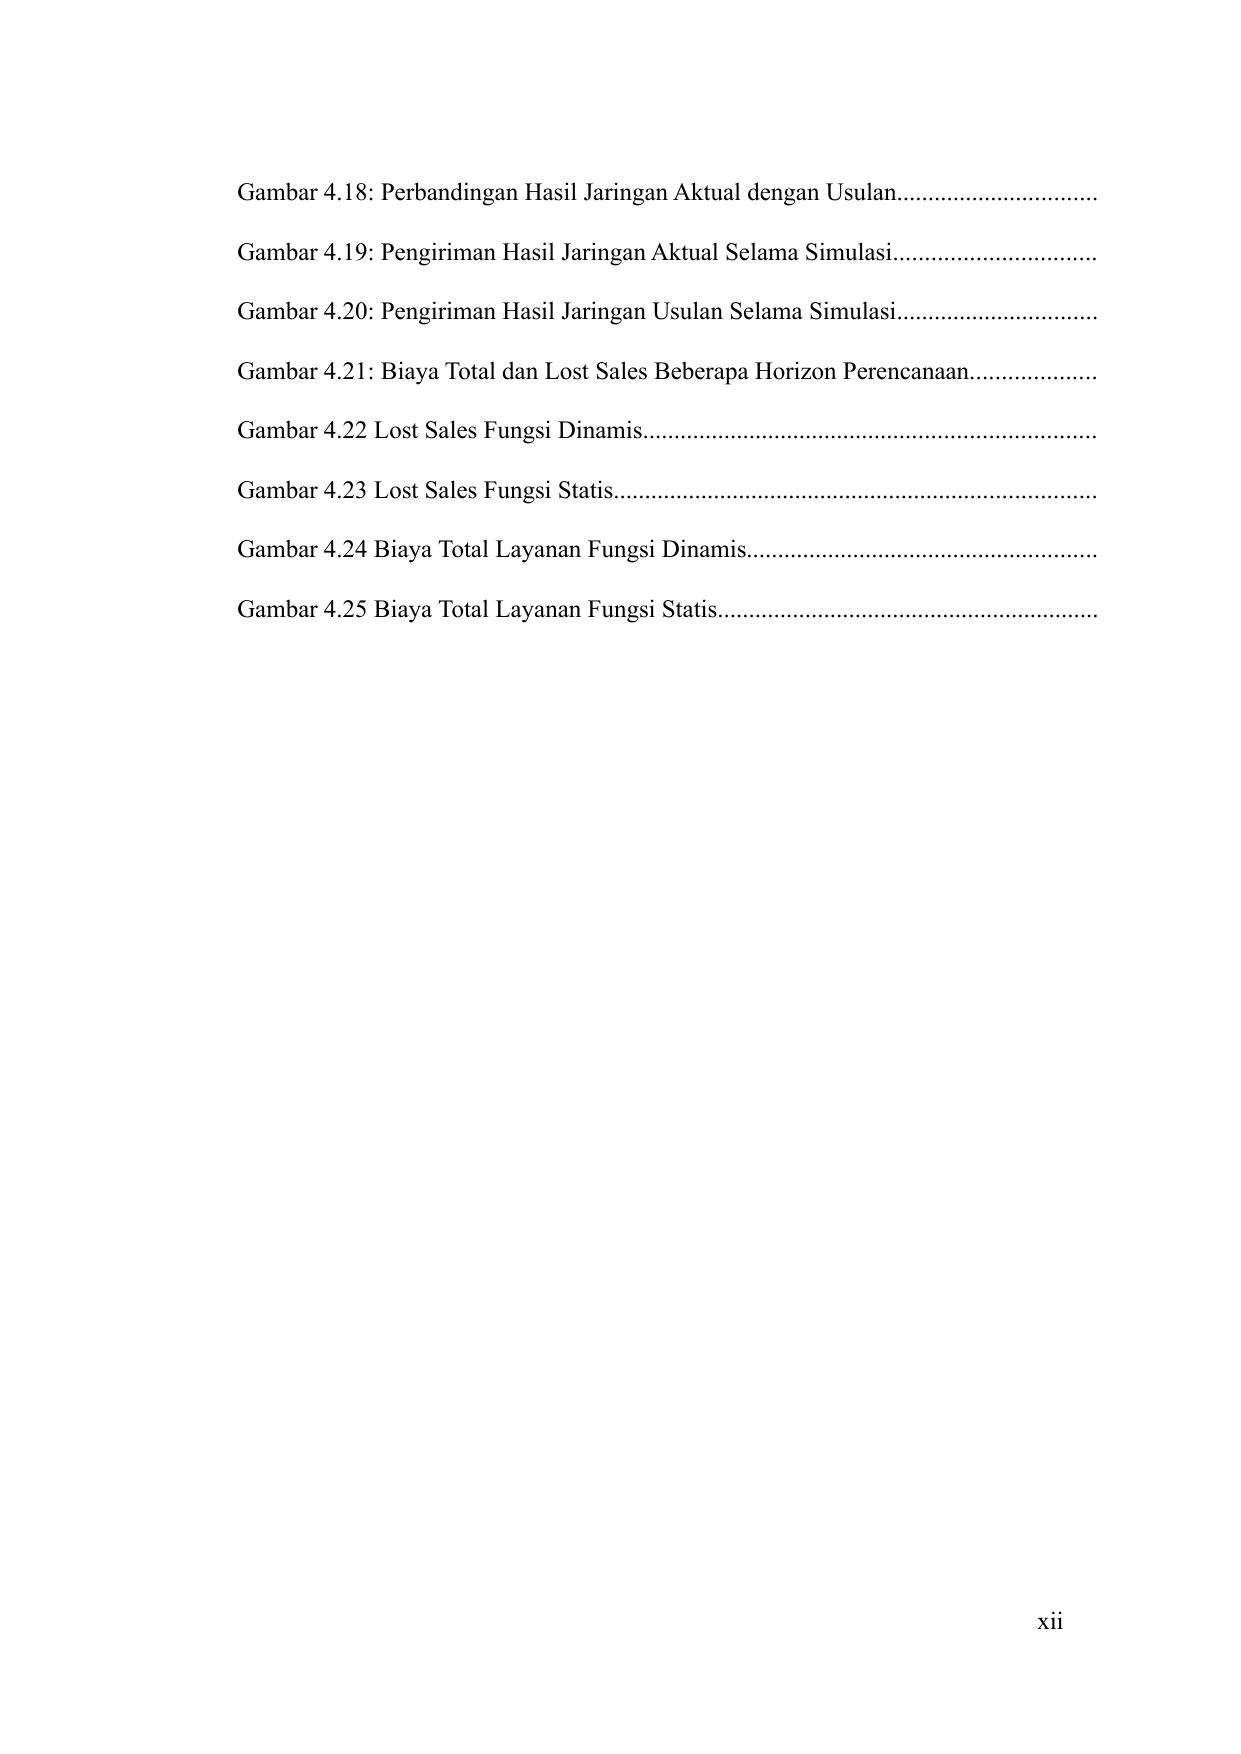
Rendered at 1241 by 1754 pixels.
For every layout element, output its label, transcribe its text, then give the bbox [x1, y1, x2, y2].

text Gambar 4.18: Perbandingan Hasil Jaringan Aktual dengan Usulan 46 [237, 177, 1063, 206]
text Gambar 4.22 Lost Sales Fungsi Dinamis 51 [237, 415, 1063, 444]
text Gambar 4.23 Lost Sales Fungsi Statis 52 [237, 475, 1063, 504]
text Gambar 4.21: Biaya Total dan Lost Sales Beberapa Horizon Perencanaan 50 [237, 356, 1063, 384]
text Gambar 4.25 Biaya Total Layanan Fungsi Statis 53 [237, 594, 1063, 623]
text Gambar 4.20: Pengiriman Hasil Jaringan Usulan Selama Simulasi 48 [237, 296, 1063, 325]
text Gambar 4.24 Biaya Total Layanan Fungsi Dinamis 52 [237, 534, 1063, 563]
text Gambar 4.19: Pengiriman Hasil Jaringan Aktual Selama Simulasi 47 [237, 237, 1063, 265]
